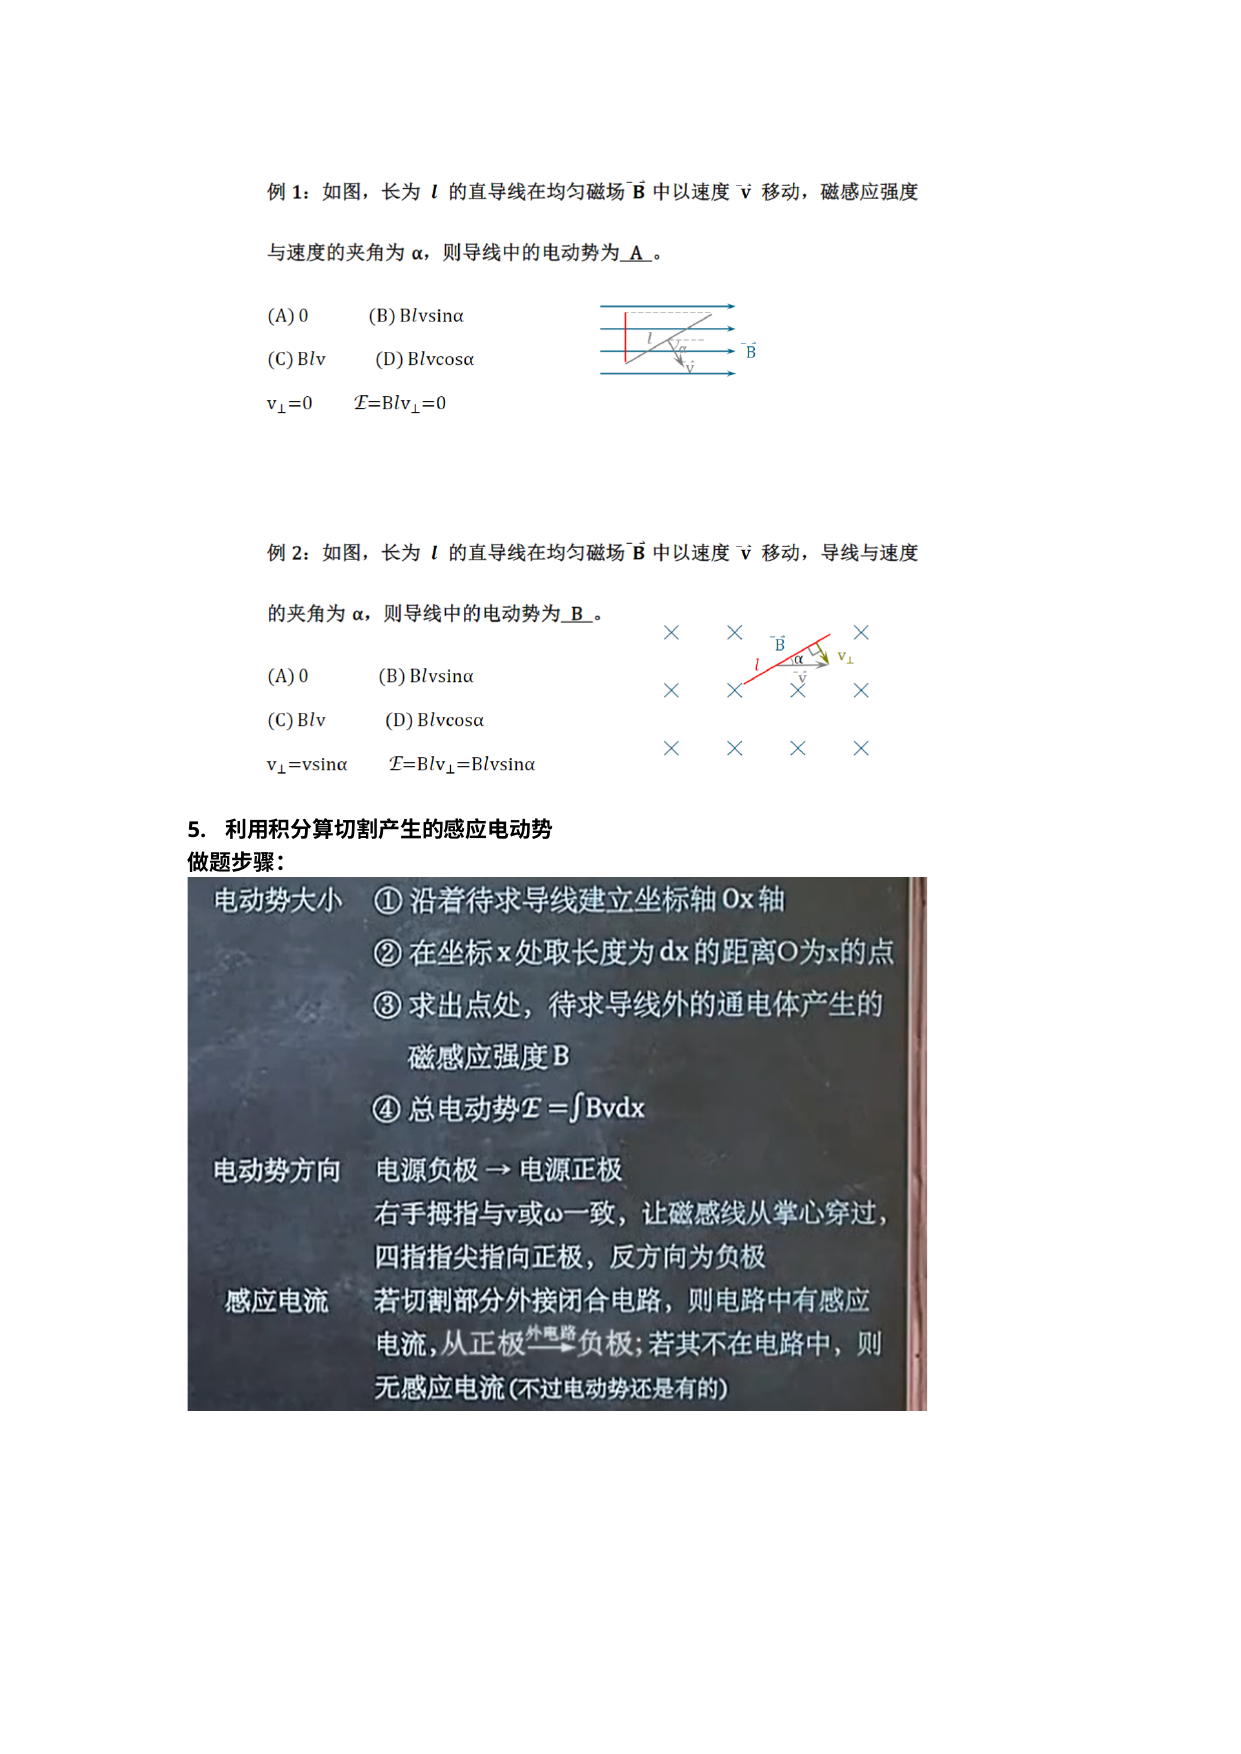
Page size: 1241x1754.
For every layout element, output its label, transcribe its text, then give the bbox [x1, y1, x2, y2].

list 利用积分算切割产生的感应电动势 [187, 812, 1053, 844]
text 做题步骤： [187, 844, 1053, 877]
picture [187, 162, 1053, 787]
picture [187, 877, 928, 1411]
